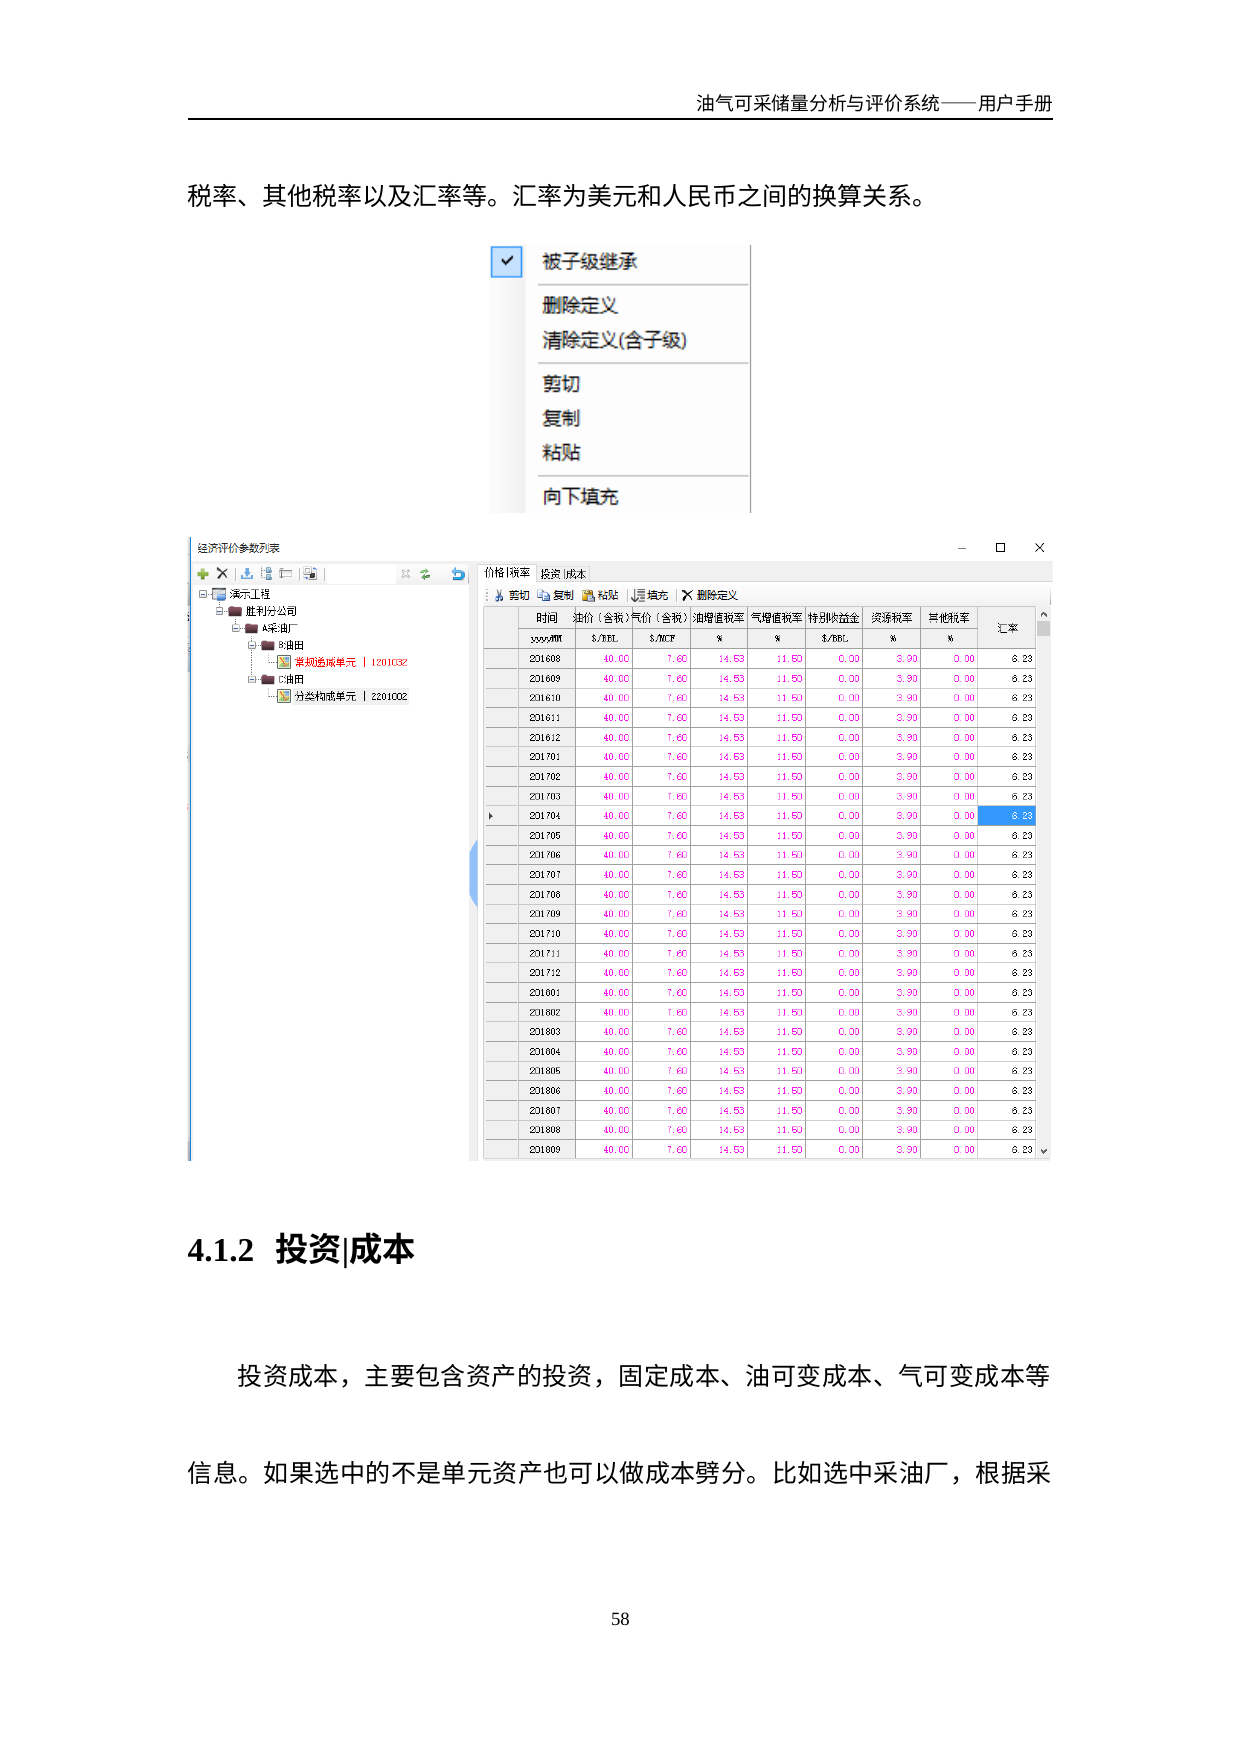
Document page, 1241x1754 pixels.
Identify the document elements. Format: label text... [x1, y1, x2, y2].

picture [187, 537, 1053, 1161]
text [187, 1342, 1053, 1504]
picture [488, 245, 752, 513]
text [187, 162, 1053, 227]
subtitle 投资|成本 [187, 1215, 1053, 1280]
